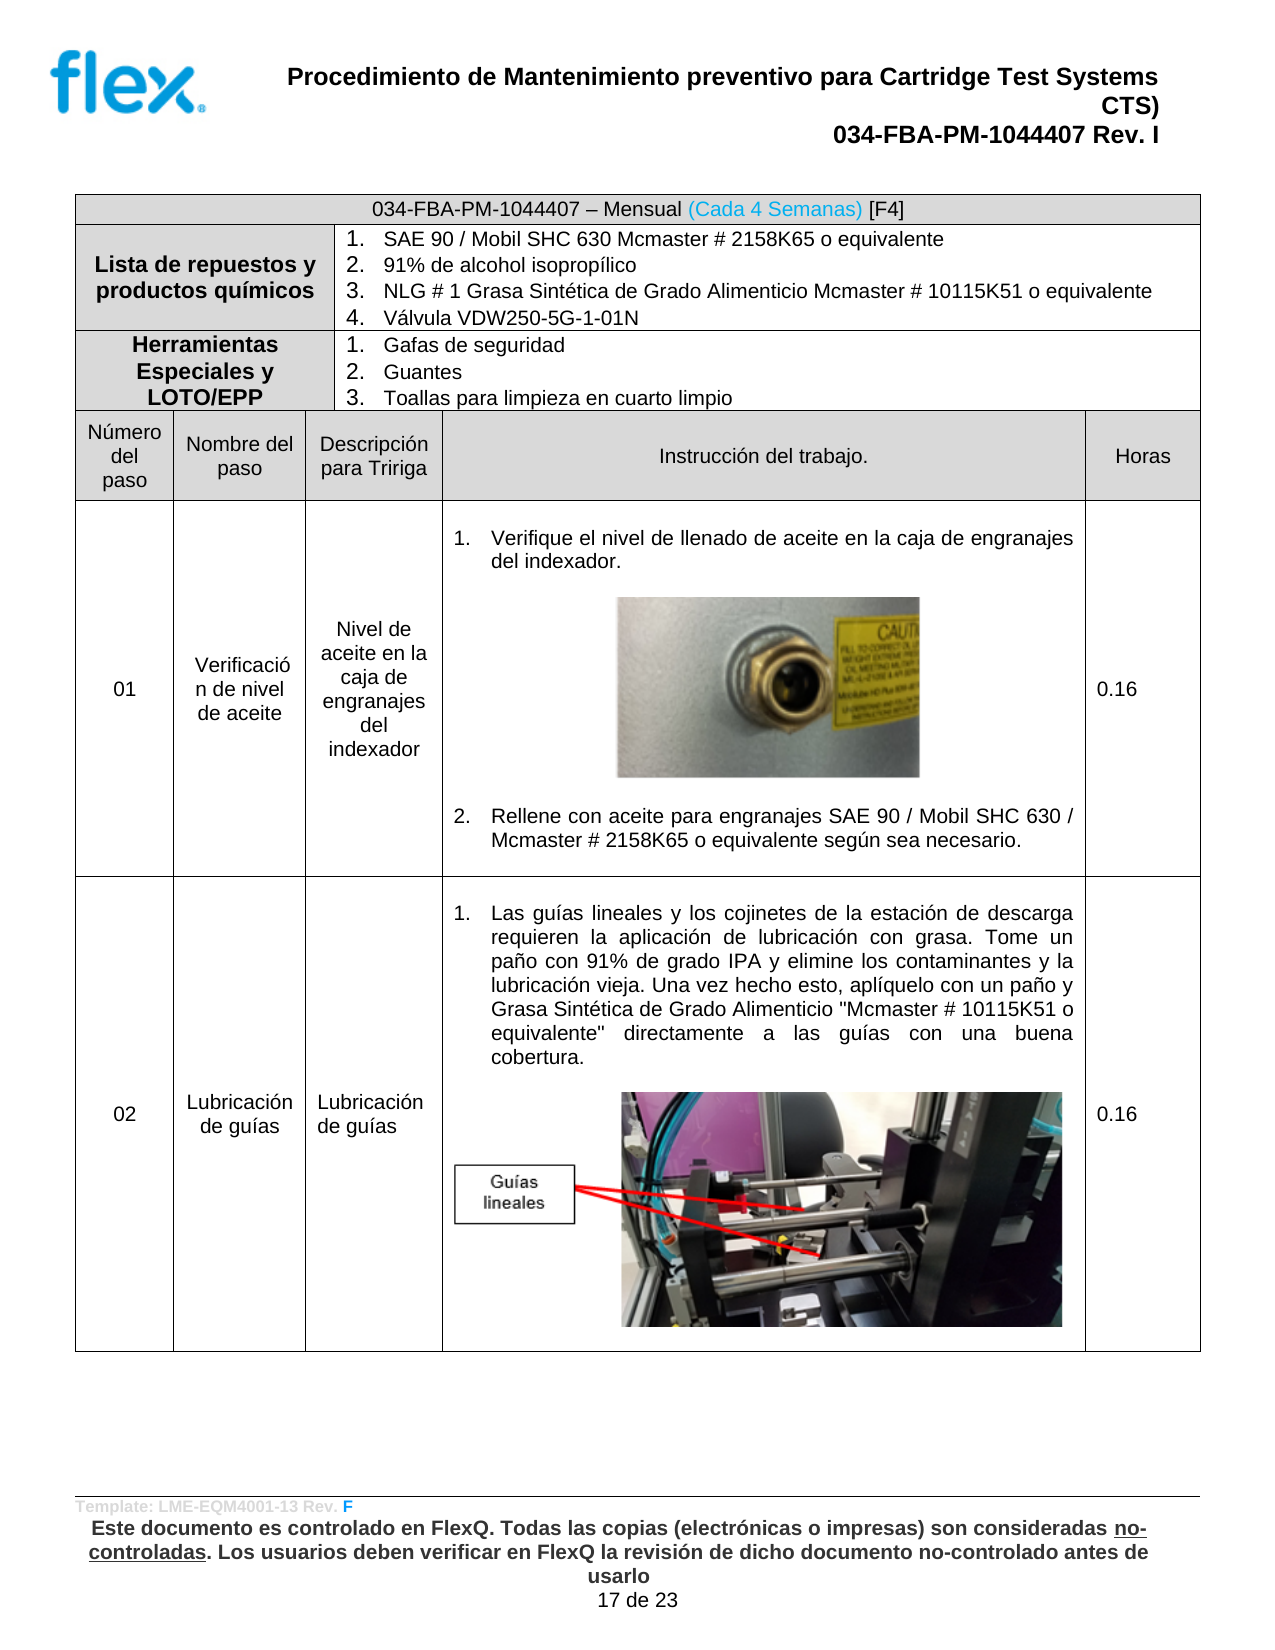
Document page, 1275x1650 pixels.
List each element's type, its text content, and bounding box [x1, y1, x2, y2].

table_cell 01 [76, 501, 173, 876]
table_cell Las guías lineales y los cojinetes de la estación de descarga requieren la aplicación de lubricación con grasa. Tome un paño con 91% de grado IPA y elimine los contaminantes y la lubricación vieja. Una vez hecho esto, aplíquelo con un paño y Grasa Sintética de Grado Alimenticio "Mcmaster # 10115K51 o equivalente" directamente a las guías con una buena cobertura. [443, 877, 1085, 1351]
table_cell Herramientas Especiales y LOTO/EPP [76, 331, 334, 410]
table_cell Lista de repuestos y productos químicos [76, 225, 334, 330]
table_cell 0.16 [1086, 501, 1200, 876]
table_cell Número del paso [76, 411, 173, 500]
picture [605, 597, 922, 780]
table_header 034-FBA-PM-1044407 – Mensual (Cada 4 Semanas) [F4] [76, 195, 1200, 224]
table_cell Instrucción del trabajo. [443, 411, 1085, 500]
picture [29, 26, 220, 126]
table_cell Lubricación de guías [174, 877, 305, 1351]
table_cell Verifique el nivel de llenado de aceite en la caja de engranajes del indexador. Rellene con aceite para engranajes SAE 90 / Mobil SHC 630 / Mcmaster # 2158K65 o equivalente según sea necesario. [443, 501, 1085, 876]
table_cell SAE 90 / Mobil SHC 630 Mcmaster # 2158K65 o equivalente 91% de alcohol isopropílico NLG # 1 Grasa Sintética de Grado Alimenticio Mcmaster # 10115K51 o equivalente Válvula VDW250-5G-1-01N [335, 225, 1200, 330]
table_cell Horas [1086, 411, 1200, 500]
table_cell 0.16 [1086, 877, 1200, 1351]
table_cell Verificación de nivel de aceite [174, 501, 305, 876]
table_cell 02 [76, 877, 173, 1351]
table_cell Descripción para Tririga [306, 411, 442, 500]
table_cell Nivel de aceite en la caja de engranajes del indexador [306, 501, 442, 876]
table_cell Lubricación de guías [306, 877, 442, 1351]
picture [453, 1092, 1065, 1327]
table_cell Gafas de seguridad Guantes Toallas para limpieza en cuarto limpio [335, 331, 1200, 410]
table_cell Nombre del paso [174, 411, 305, 500]
